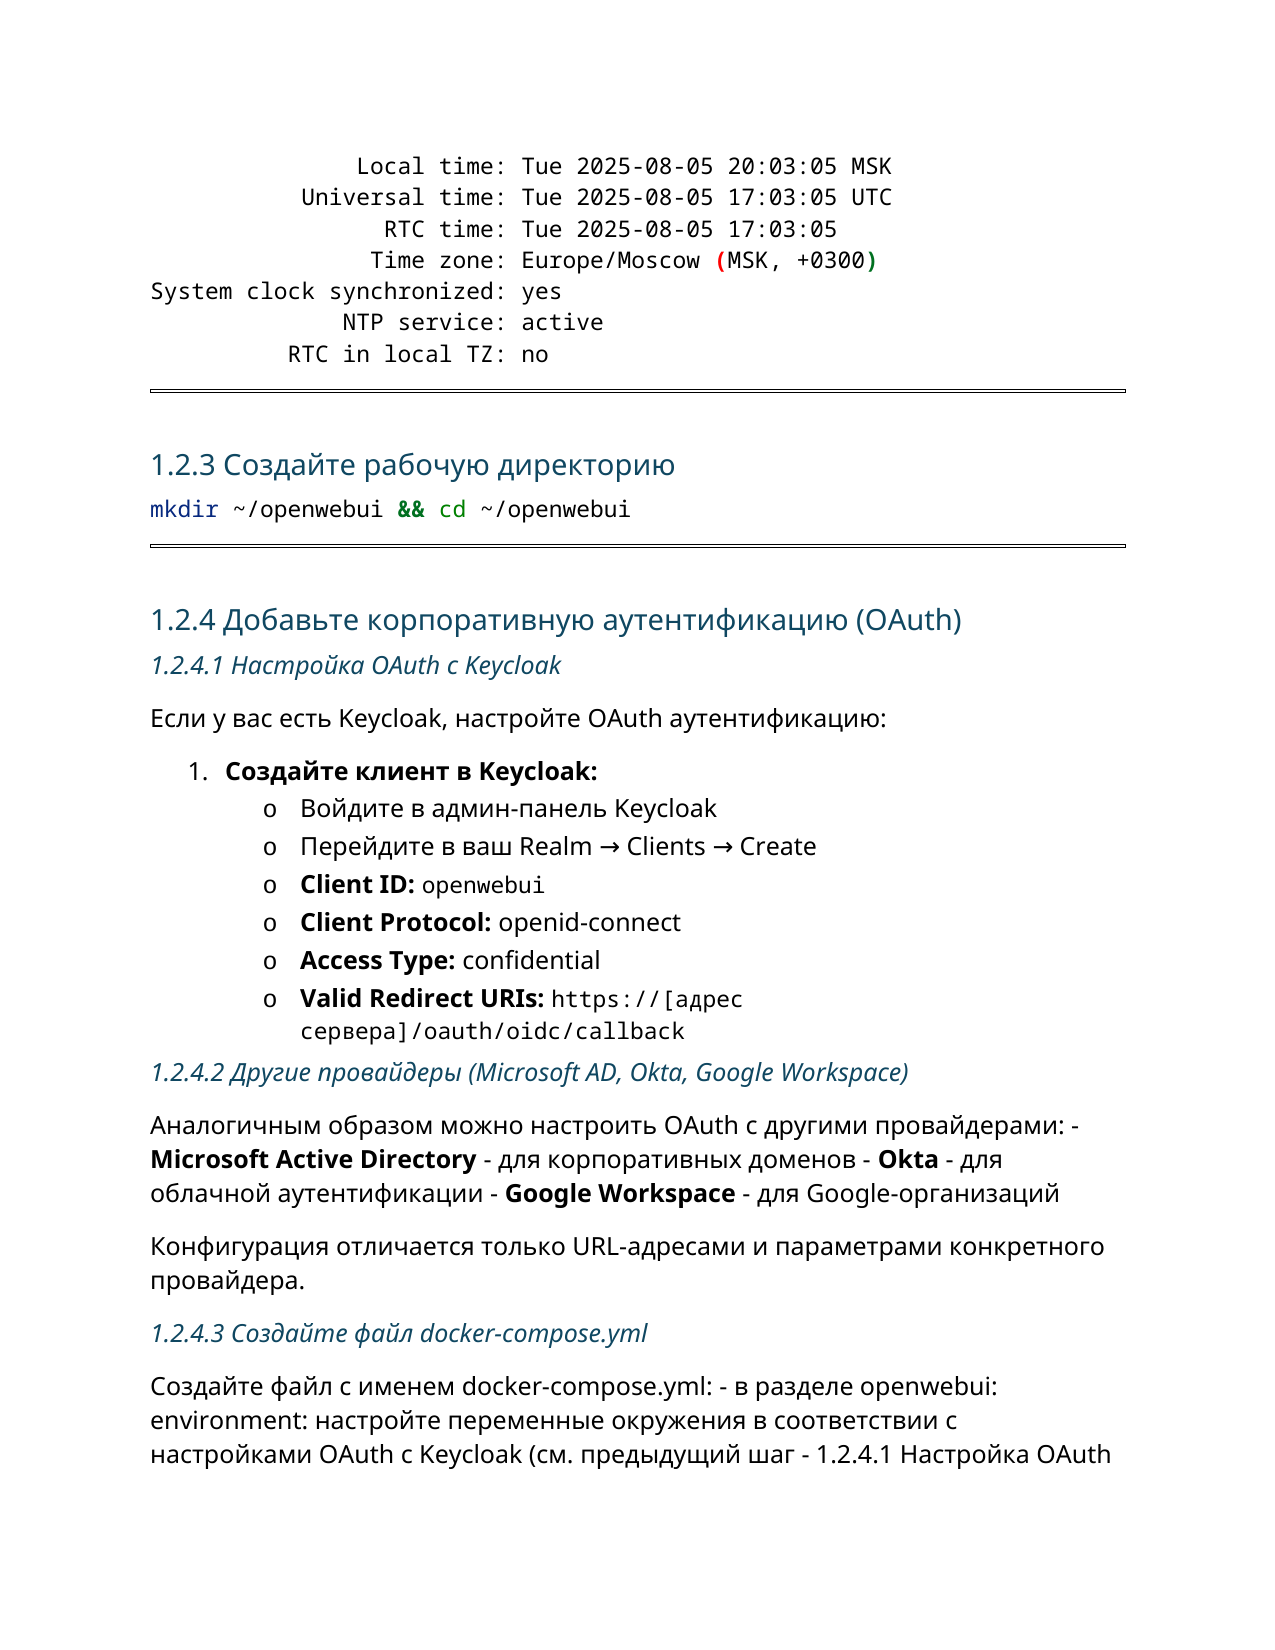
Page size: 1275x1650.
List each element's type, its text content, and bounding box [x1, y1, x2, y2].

list Создайте клиент в Keycloak: [187, 753, 1125, 787]
text Аналогичным образом можно настроить OAuth с другими провайдерами: - Microsoft Active Directory - для корпоративных доменов - Okta - для облачной аутентификации - Google Workspace - для Google-организаций [150, 1108, 1125, 1210]
list Перейдите в ваш Realm → Clients → Create [262, 829, 1125, 863]
subtitle 1.2.4.1 Настройка OAuth с Keycloak [150, 647, 1125, 682]
subtitle 1.2.4.2 Другие провайдеры (Microsoft AD, Okta, Google Workspace) [150, 1055, 1125, 1089]
text Если у вас есть Keycloak, настройте OAuth аутентификацию: [150, 700, 1125, 734]
text mkdir ~/openwebui && cd ~/openwebui [150, 492, 1125, 524]
text Local time: Tue 2025-08-05 20:03:05 MSK Universal time: Tue 2025-08-05 17:03:05 UTC RTC time: Tue 2025-08-05 17:03:05 Time zone: Europe/Moscow (MSK, +0300) System clock synchronized: yes NTP service: active RTC in local TZ: no [150, 150, 1125, 369]
list Client ID: openwebui [262, 867, 1125, 901]
subtitle 1.2.4.3 Создайте файл docker-compose.yml [150, 1316, 1125, 1349]
list Client Protocol: openid-connect [262, 905, 1125, 939]
subtitle 1.2.3 Создайте рабочую директорию [150, 444, 1125, 484]
text Конфигурация отличается только URL-адресами и параметрами конкретного провайдера. [150, 1229, 1125, 1297]
subtitle 1.2.4 Добавьте корпоративную аутентификацию (OAuth) [150, 599, 1125, 639]
list Valid Redirect URIs: https://[адрес сервера]/oauth/oidc/callback [262, 981, 1125, 1047]
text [150, 1368, 1125, 1471]
list Войдите в админ-панель Keycloak [262, 791, 1125, 825]
list Access Type: confidential [262, 943, 1125, 977]
